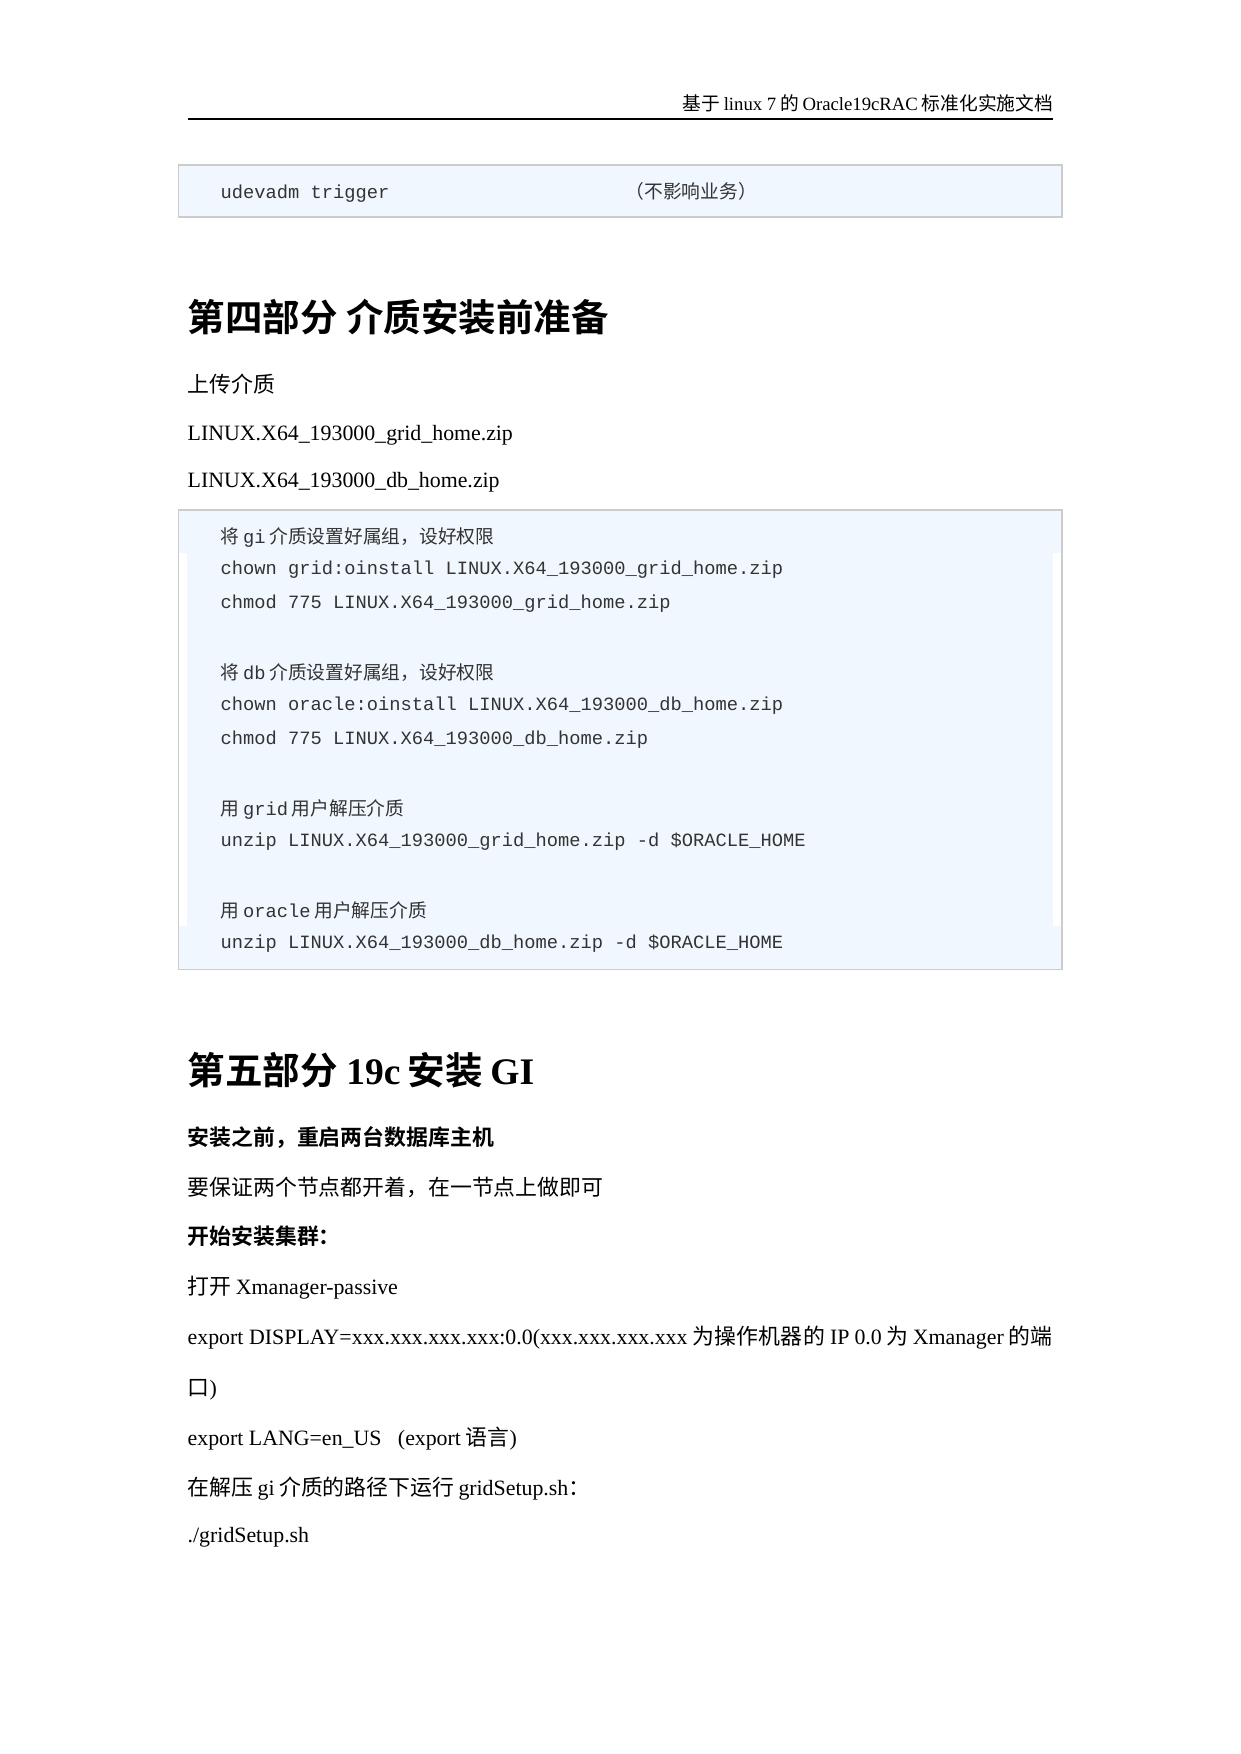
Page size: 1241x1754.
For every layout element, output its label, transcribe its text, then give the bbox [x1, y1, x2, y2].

text 要保证两个节点都开着，在一节点上做即可 [187, 1168, 1053, 1202]
text 用grid用户解压介质 [187, 791, 1053, 824]
text export DISPLAY=xxx.xxx.xxx.xxx:0.0(xxx.xxx.xxx.xxx为操作机器的IP 0.0为Xmanager的端口) [187, 1318, 1053, 1403]
text 在解压gi介质的路径下运行gridSetup.sh： [187, 1468, 1053, 1502]
text 用oracle用户解压介质 [187, 892, 1053, 916]
text unzip LINUX.X64_193000_grid_home.zip -d $ORACLE_HOME [187, 824, 1053, 858]
text LINUX.X64_193000_grid_home.zip [187, 416, 1053, 450]
text 打开Xmanager-passive [187, 1268, 1053, 1302]
text export LANG=en_US (export语言) [187, 1418, 1053, 1452]
text chown grid:oinstall LINUX.X64_193000_grid_home.zip [187, 553, 1053, 587]
subtitle 第五部分 19c安装GI [187, 1034, 1053, 1102]
text 安装之前，重启两台数据库主机 [187, 1119, 1053, 1153]
text 上传介质 [187, 366, 1053, 400]
text LINUX.X64_193000_db_home.zip [187, 462, 1053, 496]
text unzip LINUX.X64_193000_db_home.zip -d $ORACLE_HOME [179, 916, 1061, 969]
text chown oracle:oinstall LINUX.X64_193000_db_home.zip [187, 689, 1053, 723]
text 将db介质设置好属组，设好权限 [187, 655, 1053, 689]
text 开始安装集群： [187, 1218, 1053, 1252]
text udevadm trigger （不影响业务） [179, 166, 1061, 216]
text 将gi介质设置好属组，设好权限 [179, 511, 1061, 553]
text chmod 775 LINUX.X64_193000_grid_home.zip [187, 587, 1053, 621]
text ./gridSetup.sh [187, 1518, 1053, 1552]
text chmod 775 LINUX.X64_193000_db_home.zip [187, 723, 1053, 757]
subtitle 第四部分 介质安装前准备 [187, 281, 1053, 349]
